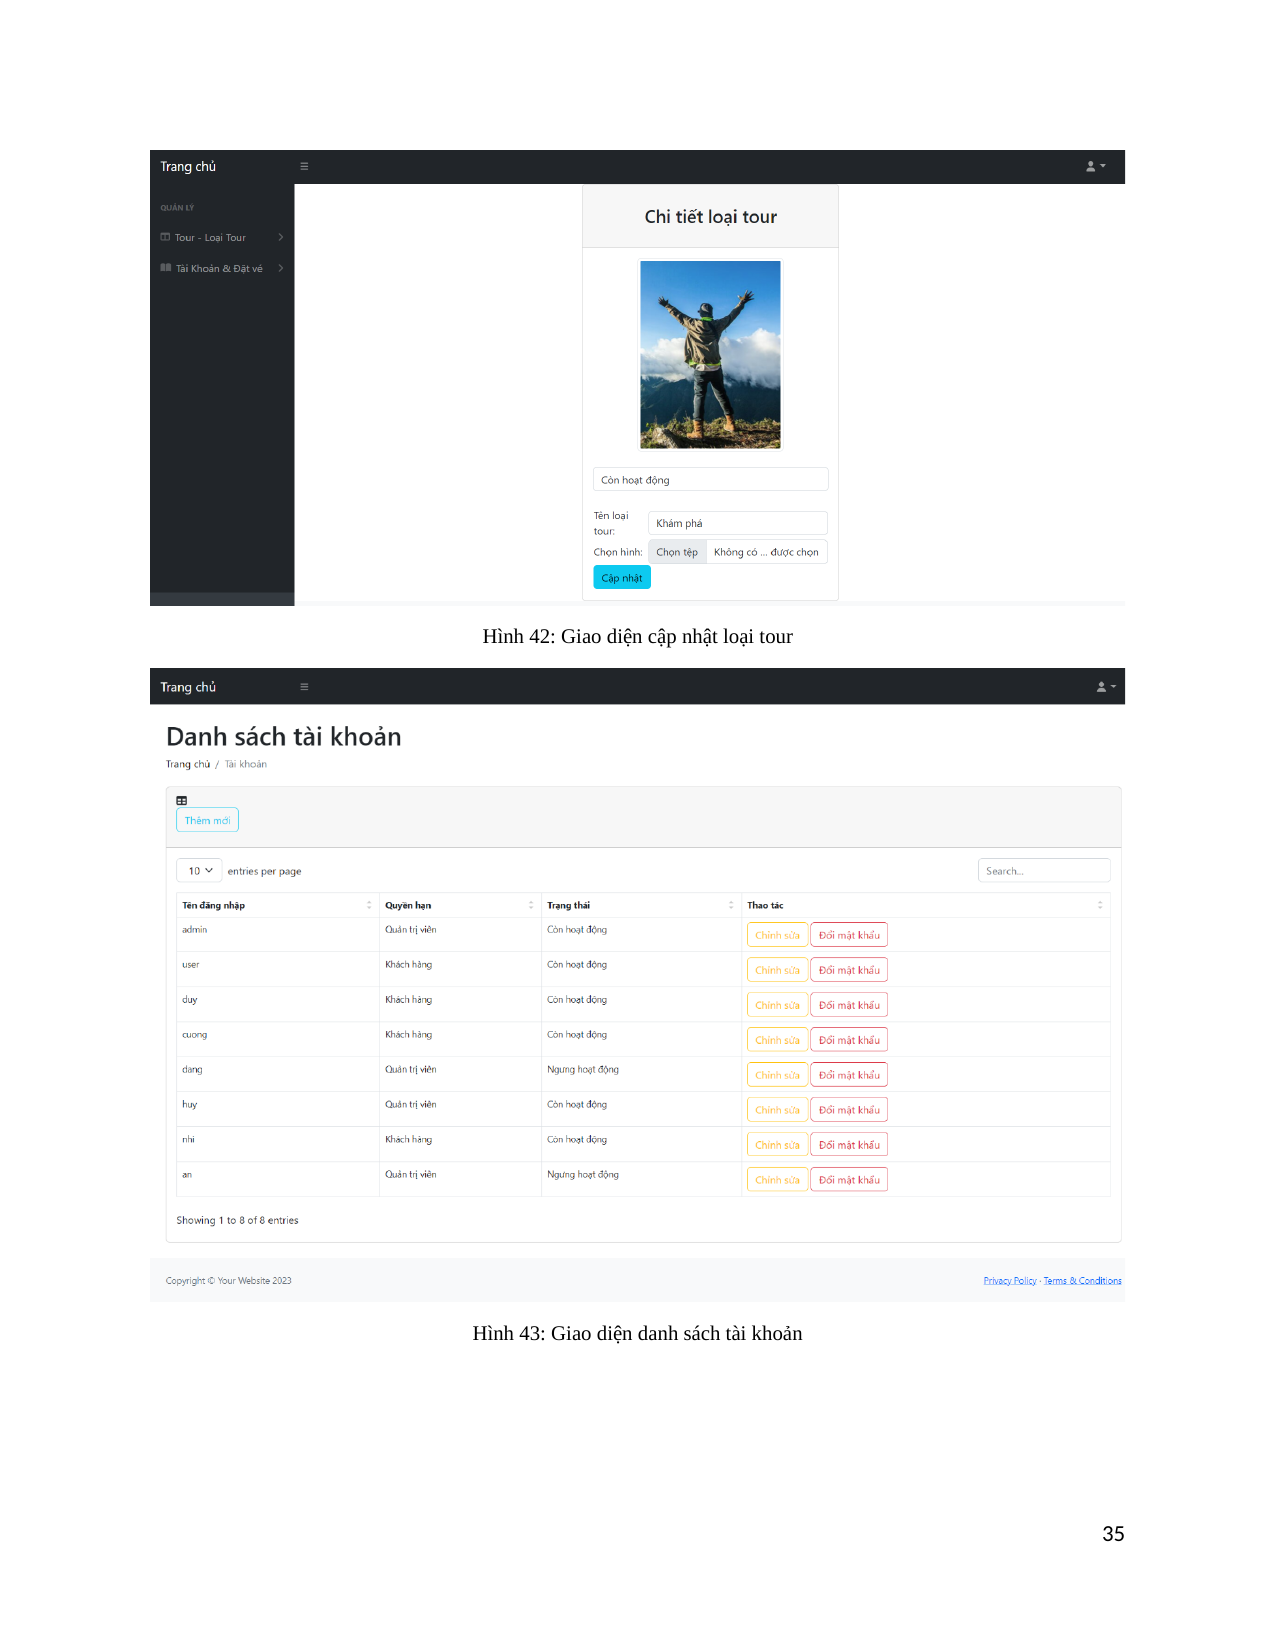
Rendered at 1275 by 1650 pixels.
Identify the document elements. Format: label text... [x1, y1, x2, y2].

picture [150, 668, 1125, 1302]
picture [150, 150, 1125, 606]
text Hình 43: Giao diện danh sách tài khoản [150, 1321, 1125, 1345]
text Hình 42: Giao diện cập nhật loại tour [150, 624, 1125, 648]
